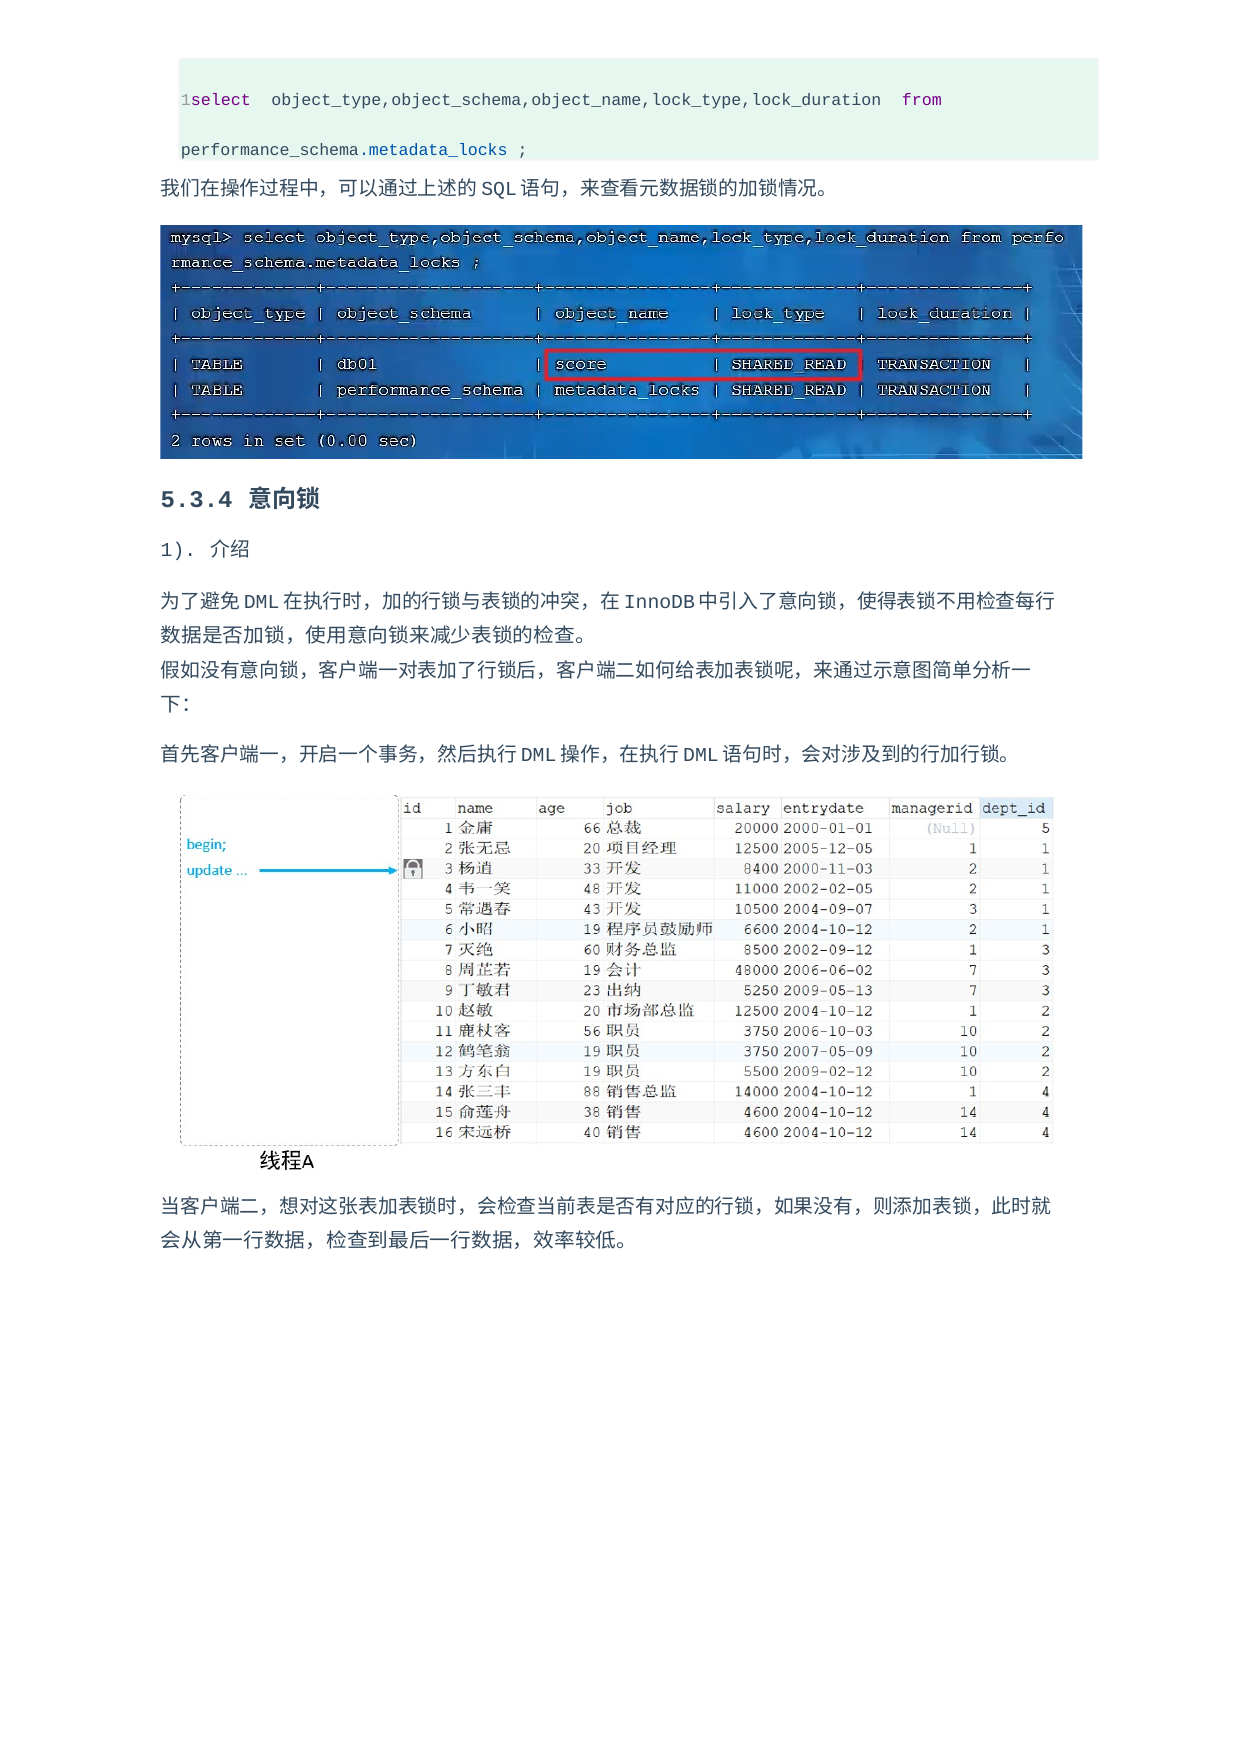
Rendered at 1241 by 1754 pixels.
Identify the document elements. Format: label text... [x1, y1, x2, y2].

subtitle 意向锁 [160, 479, 1094, 514]
picture [180, 795, 1055, 1170]
text 假如没有意向锁，客户端一对表加了行锁后，客户端二如何给表加表锁呢，来通过示意图简单分析一 下： [160, 654, 1056, 717]
text 我们在操作过程中，可以通过上述的SQL语句，来查看元数据锁的加锁情况。 [160, 172, 1094, 201]
text 为了避免DML在执行时，加的行锁与表锁的冲突，在InnoDB中引入了意向锁，使得表锁不用检查每行 数据是否加锁，使用意向锁来减少表锁的检查。 [160, 585, 1064, 648]
picture [160, 225, 1083, 459]
text 首先客户端一，开启一个事务，然后执行DML操作，在执行DML语句时，会对涉及到的行加行锁。 [160, 739, 1094, 767]
list 介绍 [160, 533, 1094, 562]
